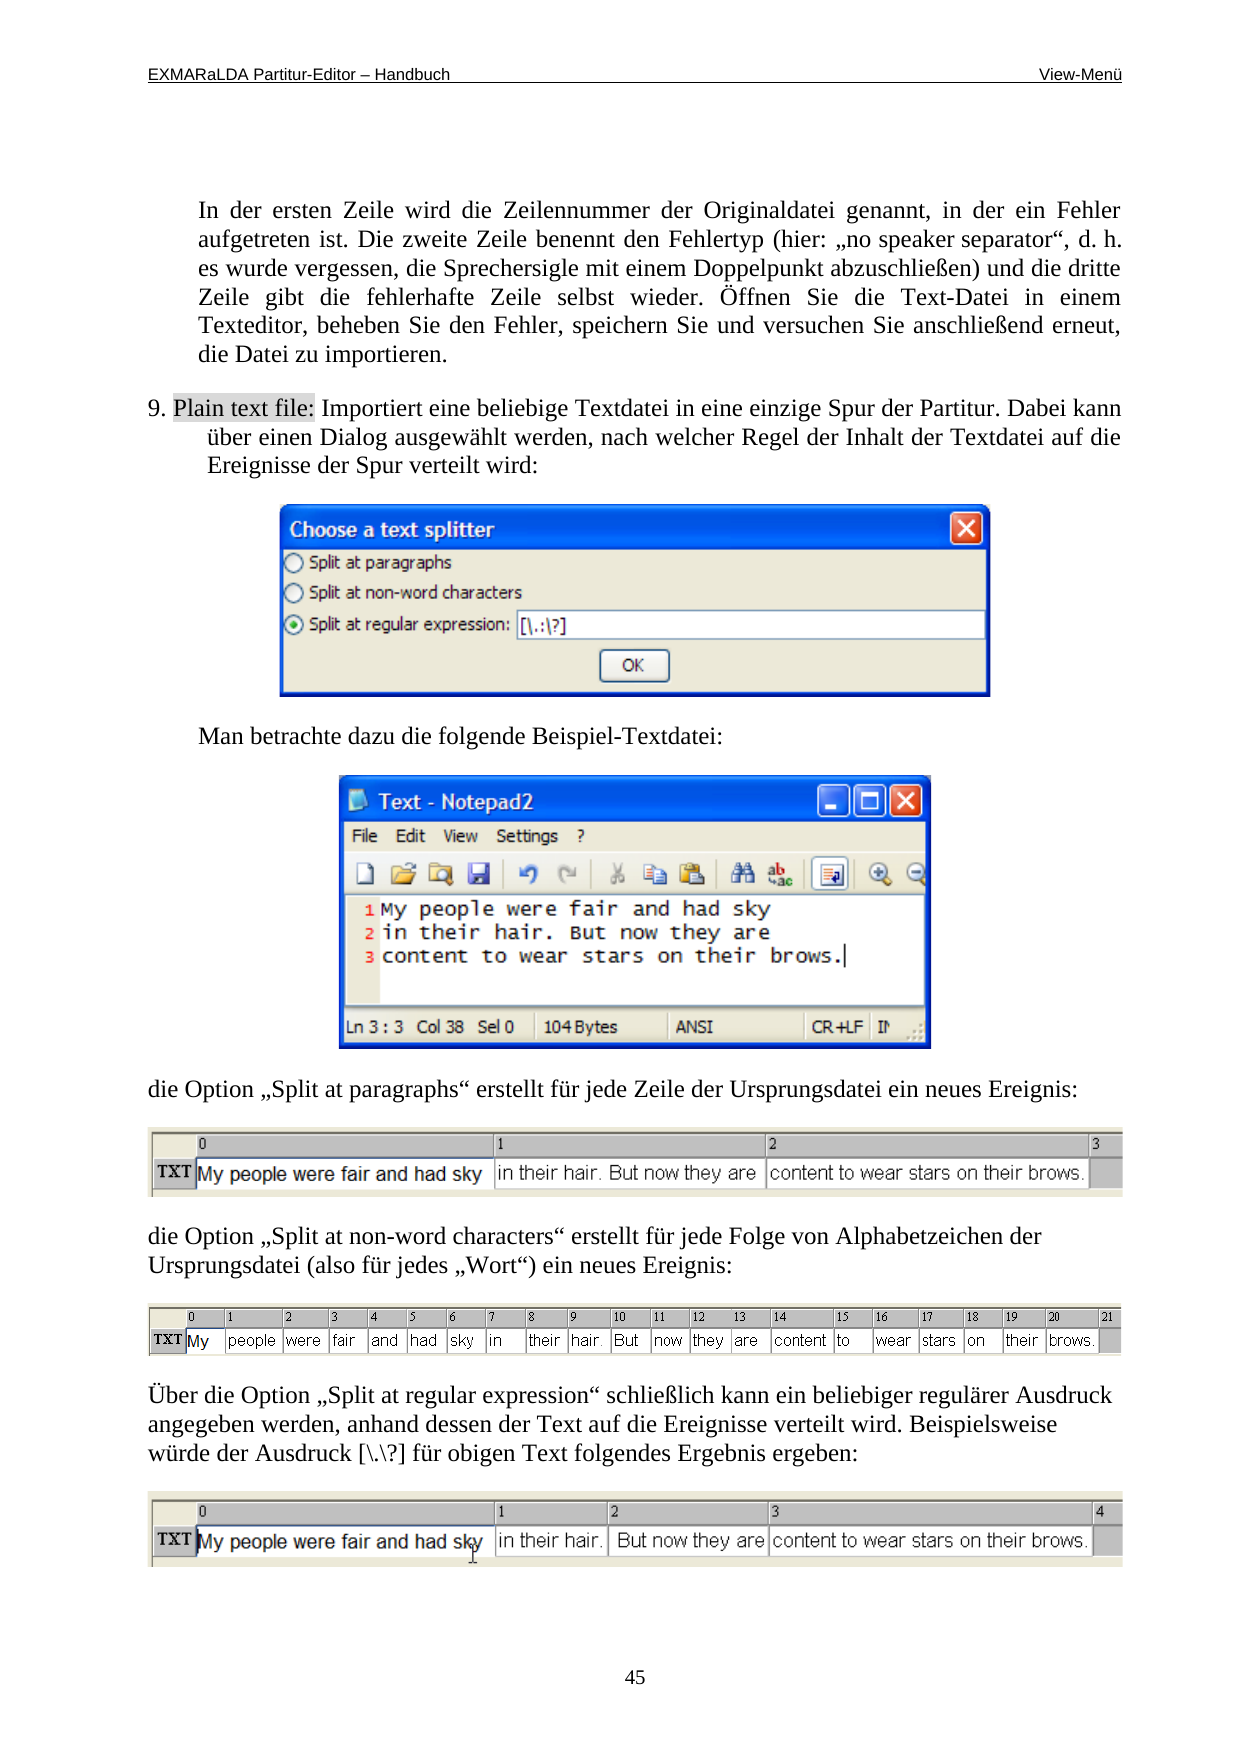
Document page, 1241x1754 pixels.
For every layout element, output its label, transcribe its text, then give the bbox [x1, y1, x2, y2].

picture [279, 504, 991, 697]
picture [147, 1303, 1122, 1356]
picture [338, 775, 932, 1049]
text Über die Option „Split at regular expression“ schließlich kann ein beliebiger regulärer Ausdruck angegeben werden, anhand dessen der Text auf die Ereignisse verteilt wird. Beispielsweise würde der Ausdruck [\.\?] für obigen Text folgendes Ergebnis ergeben: [148, 1380, 1122, 1466]
text In der ersten Zeile wird die Zeilennummer der Originaldatei genannt, in der ein Fehler aufgetreten ist. Die zweite Zeile benennt den Fehlertyp (hier: „no speaker separator“, d. h. es wurde vergessen, die Sprechersigle mit einem Doppelpunkt abzuschließen) und die dritte Zeile gibt die fehlerhafte Zeile selbst wieder. Öffnen Sie die Text-Datei in einem Texteditor, beheben Sie den Fehler, speichern Sie und versuchen Sie anschließend erneut, die Datei zu importieren. [198, 196, 1122, 368]
text 9. Plain text file: Importiert eine beliebige Textdatei in eine einzige Spur der Partitur. Dabei kann über einen Dialog ausgewählt werden, nach welcher Regel der Inhalt der Textdatei auf die Ereignisse der Spur verteilt wird: [148, 393, 1122, 479]
text die Option „Split at paragraphs“ erstellt für jede Zeile der Ursprungsdatei ein neues Ereignis: [148, 1074, 1122, 1102]
picture [147, 1127, 1123, 1197]
picture [147, 1491, 1123, 1567]
text die Option „Split at non-word characters“ erstellt für jede Folge von Alphabetzeichen der Ursprungsdatei (also für jedes „Wort“) ein neues Ereignis: [148, 1221, 1122, 1279]
text Man betrachte dazu die folgende Beispiel-Textdatei: [198, 721, 1122, 750]
